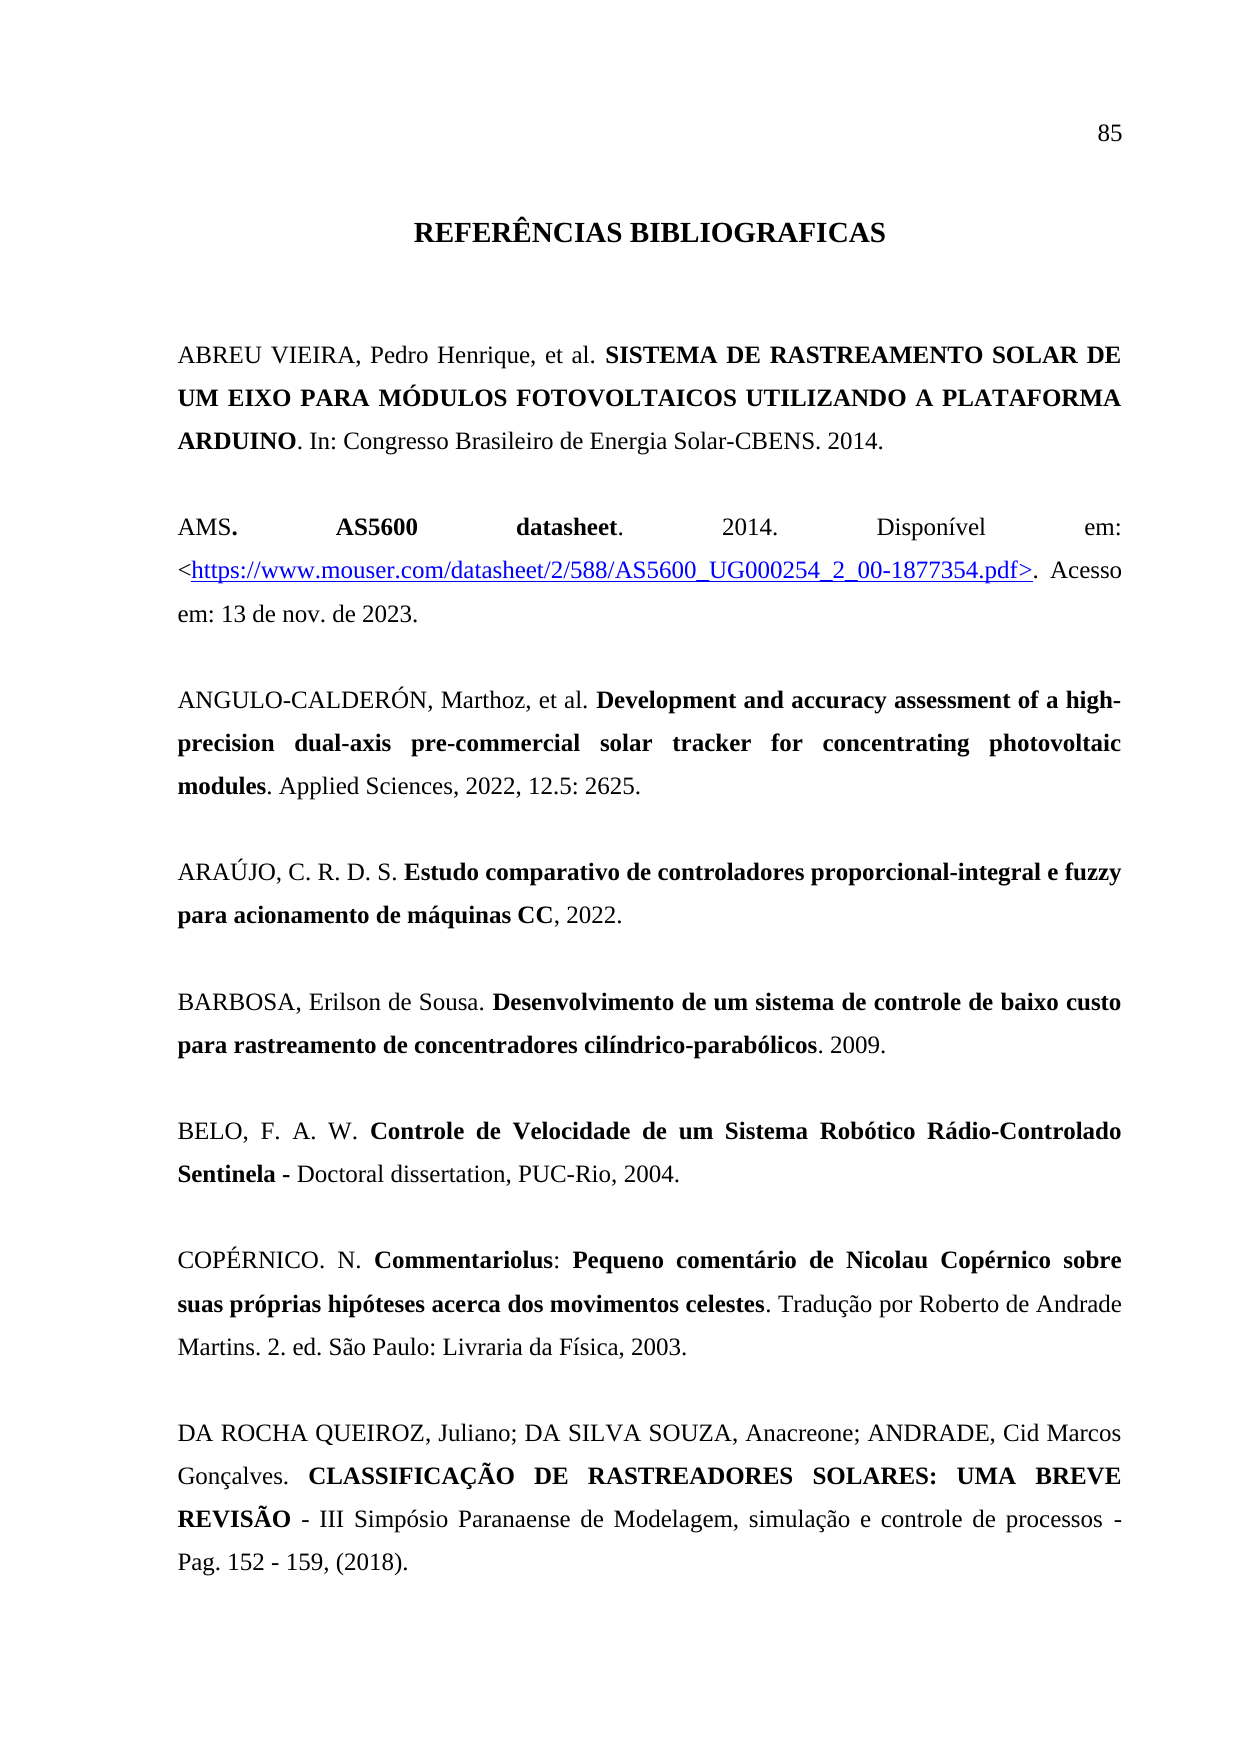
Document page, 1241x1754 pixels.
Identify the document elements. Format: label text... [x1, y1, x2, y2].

text BELO, F. A. W. Controle de Velocidade de um Sistema Robótico Rádio-Controlado Sentinela - Doctoral dissertation, PUC-Rio, 2004. [177, 1116, 1122, 1188]
text ANGULO-CALDERÓN, Marthoz, et al. Development and accuracy assessment of a high-precision dual-axis pre-commercial solar tracker for concentrating photovoltaic modules. Applied Sciences, 2022, 12.5: 2625. [177, 685, 1122, 800]
text COPÉRNICO. N. Commentariolus: Pequeno comentário de Nicolau Copérnico sobre suas próprias hipóteses acerca dos movimentos celestes. Tradução por Roberto de Andrade Martins. 2. ed. São Paulo: Livraria da Física, 2003. [177, 1246, 1122, 1361]
text ARAÚJO, C. R. D. S. Estudo comparativo de controladores proporcional-integral e fuzzy para acionamento de máquinas CC, 2022. [177, 857, 1122, 929]
text ABREU VIEIRA, Pedro Henrique, et al. SISTEMA DE RASTREAMENTO SOLAR DE UM EIXO PARA MÓDULOS FOTOVOLTAICOS UTILIZANDO A PLATAFORMA ARDUINO. In: Congresso Brasileiro de Energia Solar-CBENS. 2014. [177, 340, 1122, 455]
subtitle REFERÊNCIAS BIBLIOGRAFICAS [177, 215, 1122, 248]
text DA ROCHA QUEIROZ, Juliano; DA SILVA SOUZA, Anacreone; ANDRADE, Cid Marcos Gonçalves. CLASSIFICAÇÃO DE RASTREADORES SOLARES: UMA BREVE REVISÃO - III Simpósio Paranaense de Modelagem, simulação e controle de processos - Pag. 152 - 159, (2018). [177, 1418, 1122, 1576]
text BARBOSA, Erilson de Sousa. Desenvolvimento de um sistema de controle de baixo custo para rastreamento de concentradores cilíndrico-parabólicos. 2009. [177, 987, 1122, 1059]
text AMS. AS5600 datasheet. 2014. Disponível em: <https://www.mouser.com/datasheet/2/588/AS5600_UG000254_2_00-1877354.pdf>. Acesso em: 13 de nov. de 2023. [177, 512, 1122, 627]
